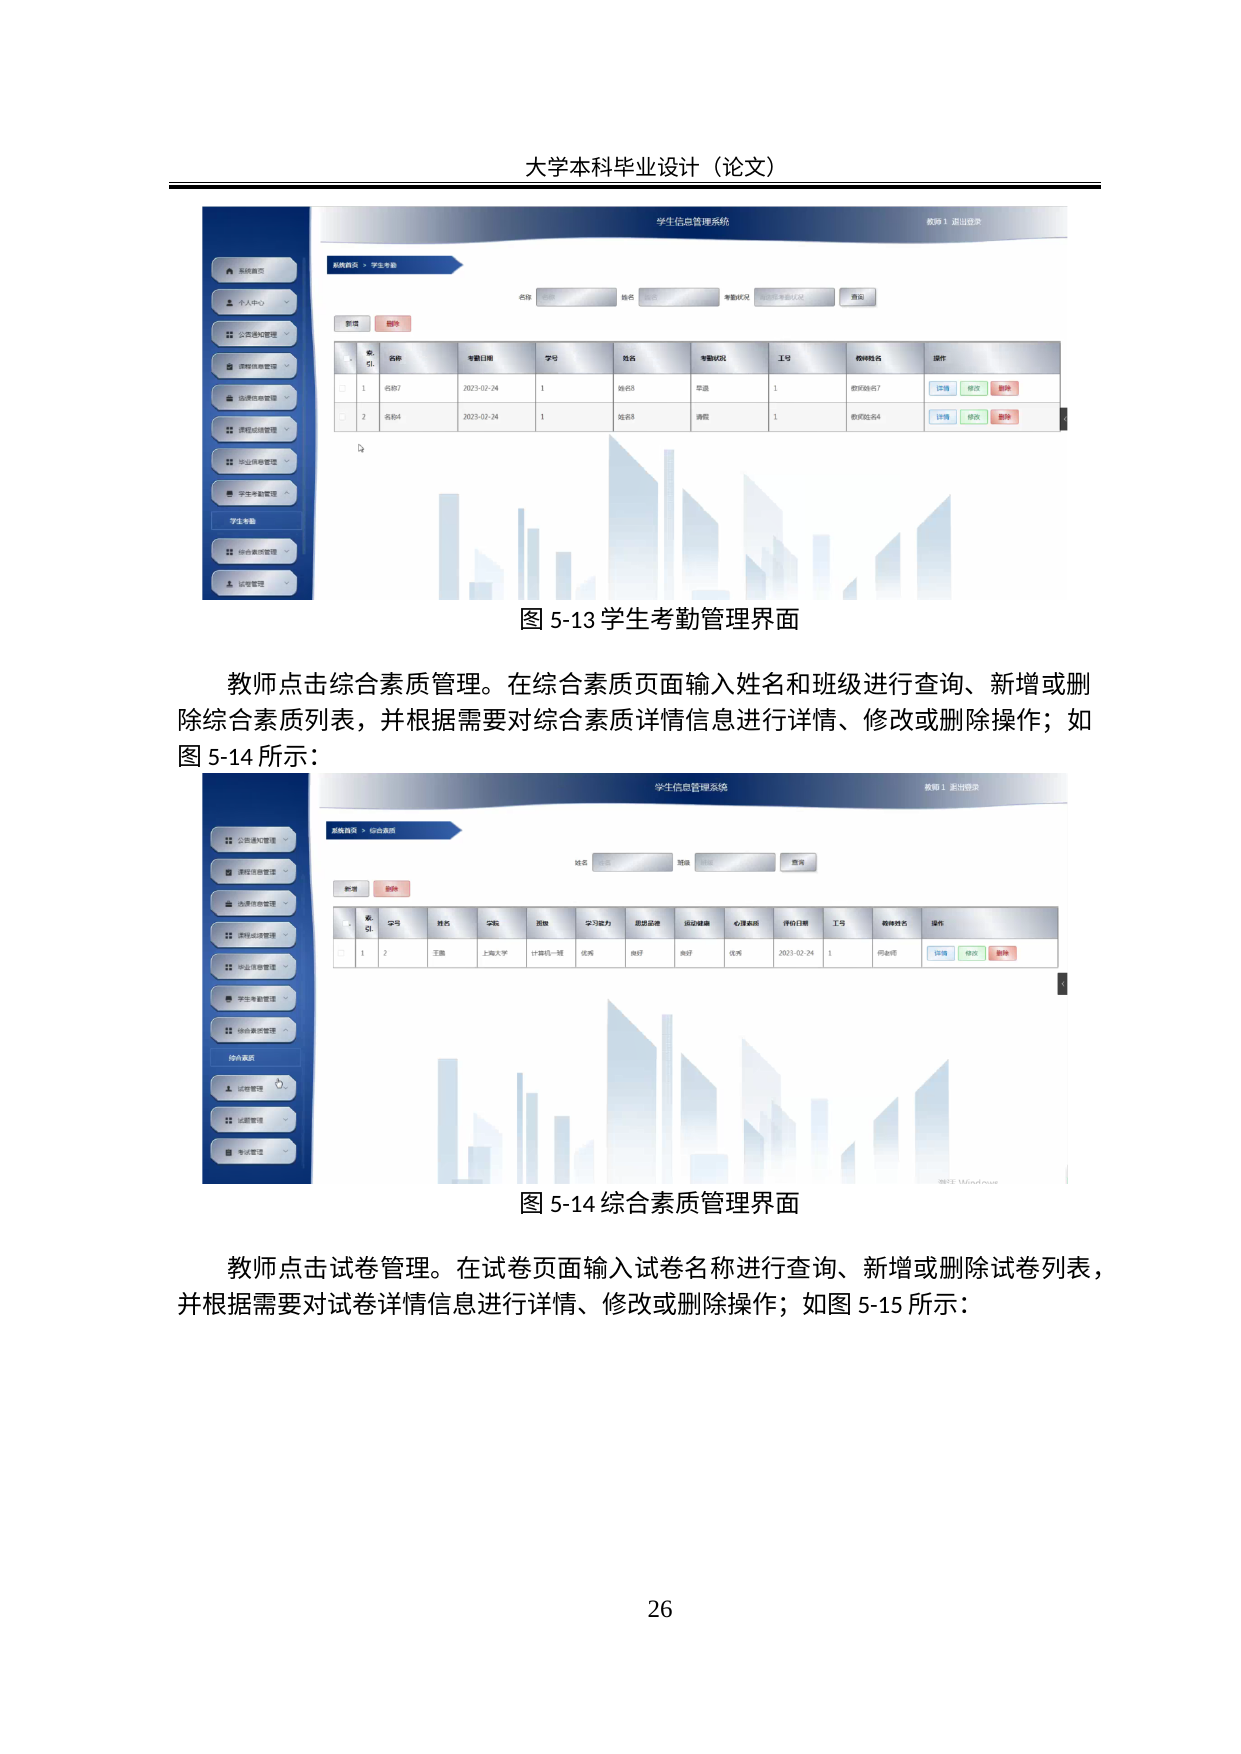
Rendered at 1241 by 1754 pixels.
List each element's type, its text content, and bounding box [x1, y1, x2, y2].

text 图5-14综合素质管理界面 [177, 1183, 1092, 1220]
text 图5-13学生考勤管理界面 [177, 599, 1092, 636]
text 教师点击综合素质管理。在综合素质页面输入姓名和班级进行查询、新增或删除综合素质列表，并根据需要对综合素质详情信息进行详情、修改或删除操作；如图5-14所示： [177, 664, 1092, 773]
picture [202, 206, 1068, 600]
text 教师点击试卷管理。在试卷页面输入试卷名称进行查询、新增或删除试卷列表，并根据需要对试卷详情信息进行详情、修改或删除操作；如图5-15所示： [177, 1248, 1092, 1321]
picture [202, 773, 1068, 1184]
